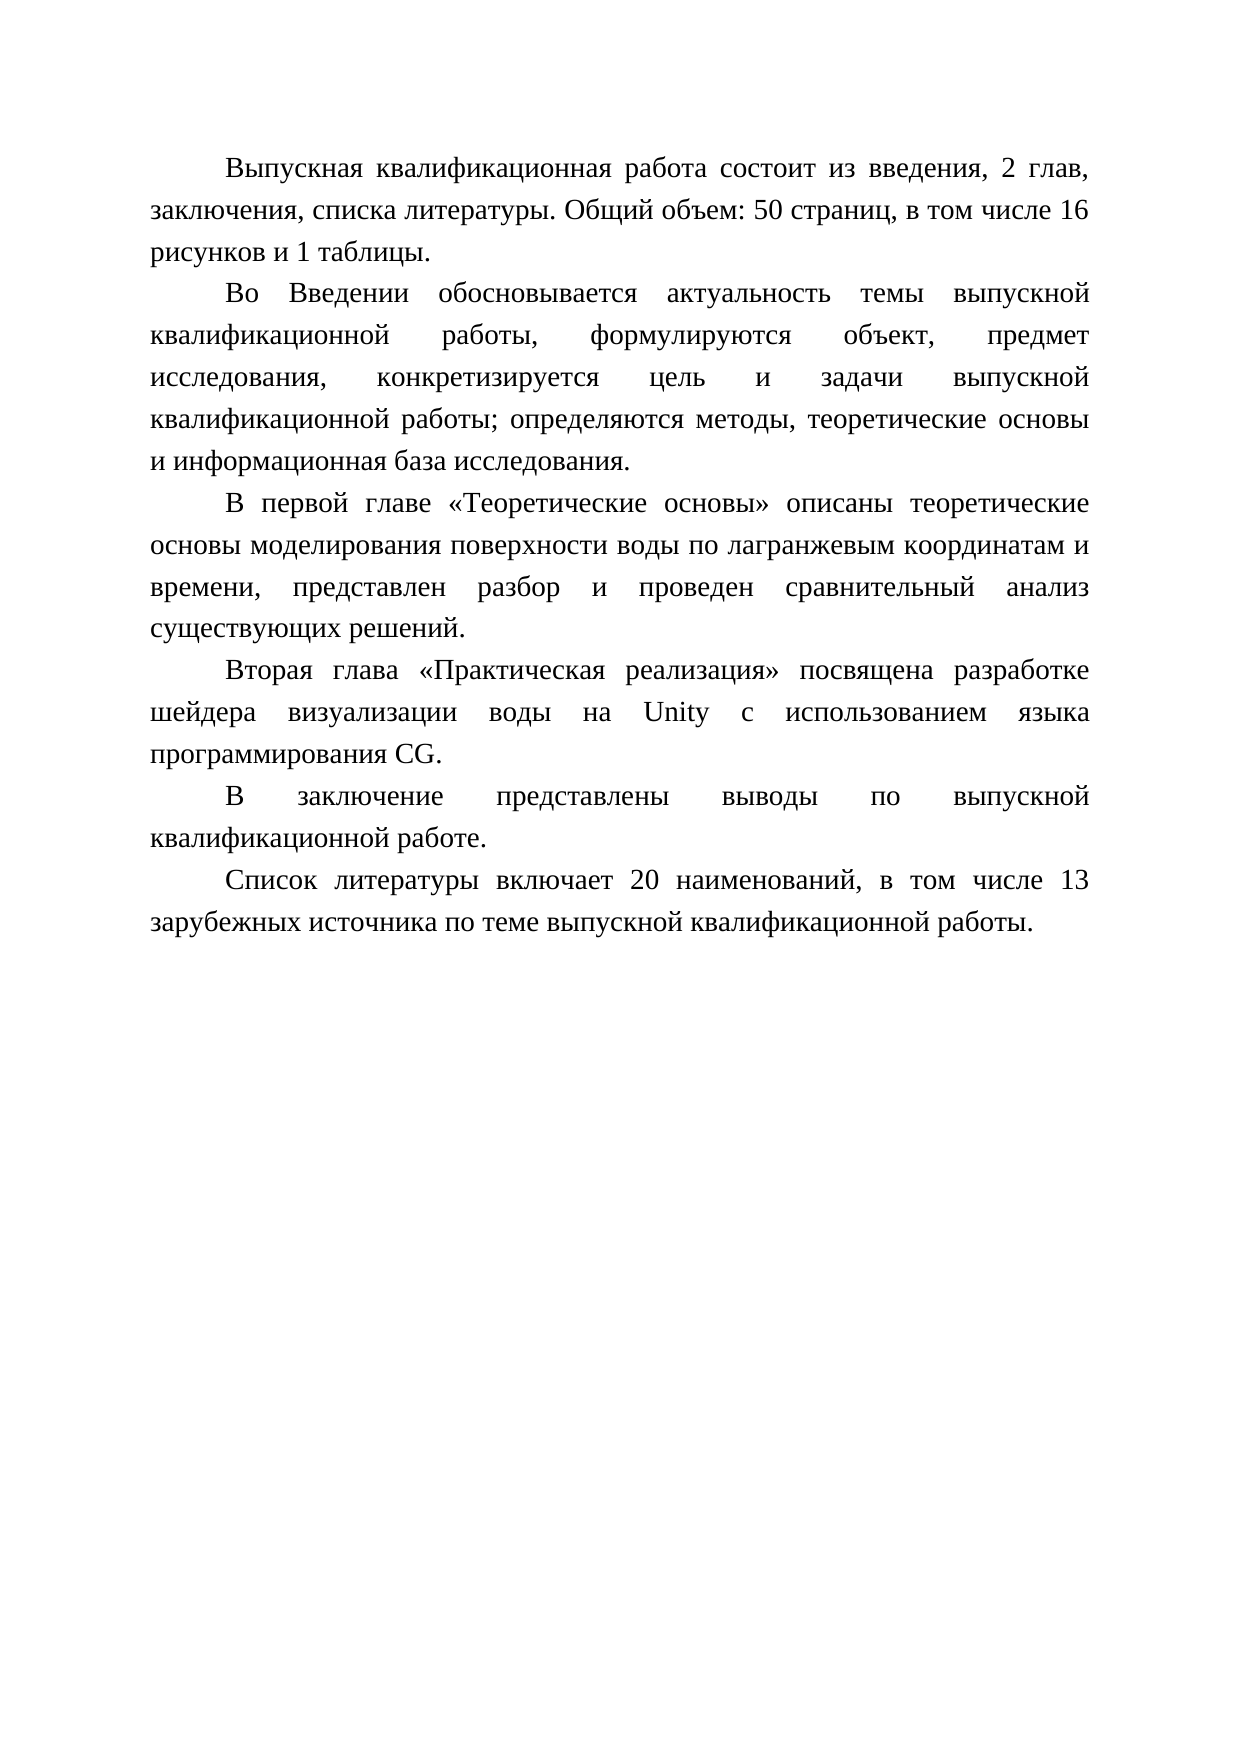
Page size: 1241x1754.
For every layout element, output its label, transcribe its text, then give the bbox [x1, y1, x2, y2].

text Список литературы включает 20 наименований, в том числе 13 зарубежных источника по теме выпускной квалификационной работы. [150, 862, 1090, 937]
text В первой главе «Теоретические основы» описаны теоретические основы моделирования поверхности воды по лагранжевым координатам и времени, представлен разбор и проведен сравнительный анализ существующих решений. [150, 485, 1090, 644]
text Выпускная квалификационная работа состоит из введения, 2 глав, заключения, списка литературы. Общий объем: 50 страниц, в том числе 16 рисунков и 1 таблицы. [150, 150, 1090, 267]
text Во Введении обосновывается актуальность темы выпускной квалификационной работы, формулируются объект, предмет исследования, конкретизируется цель и задачи выпускной квалификационной работы; определяются методы, теоретические основы и информационная база исследования. [150, 276, 1090, 477]
text В заключение представлены выводы по выпускной квалификационной работе. [150, 778, 1090, 853]
text Вторая глава «Практическая реализация» посвящена разработке шейдера визуализации воды на Unity с использованием языка программирования CG. [150, 652, 1090, 770]
